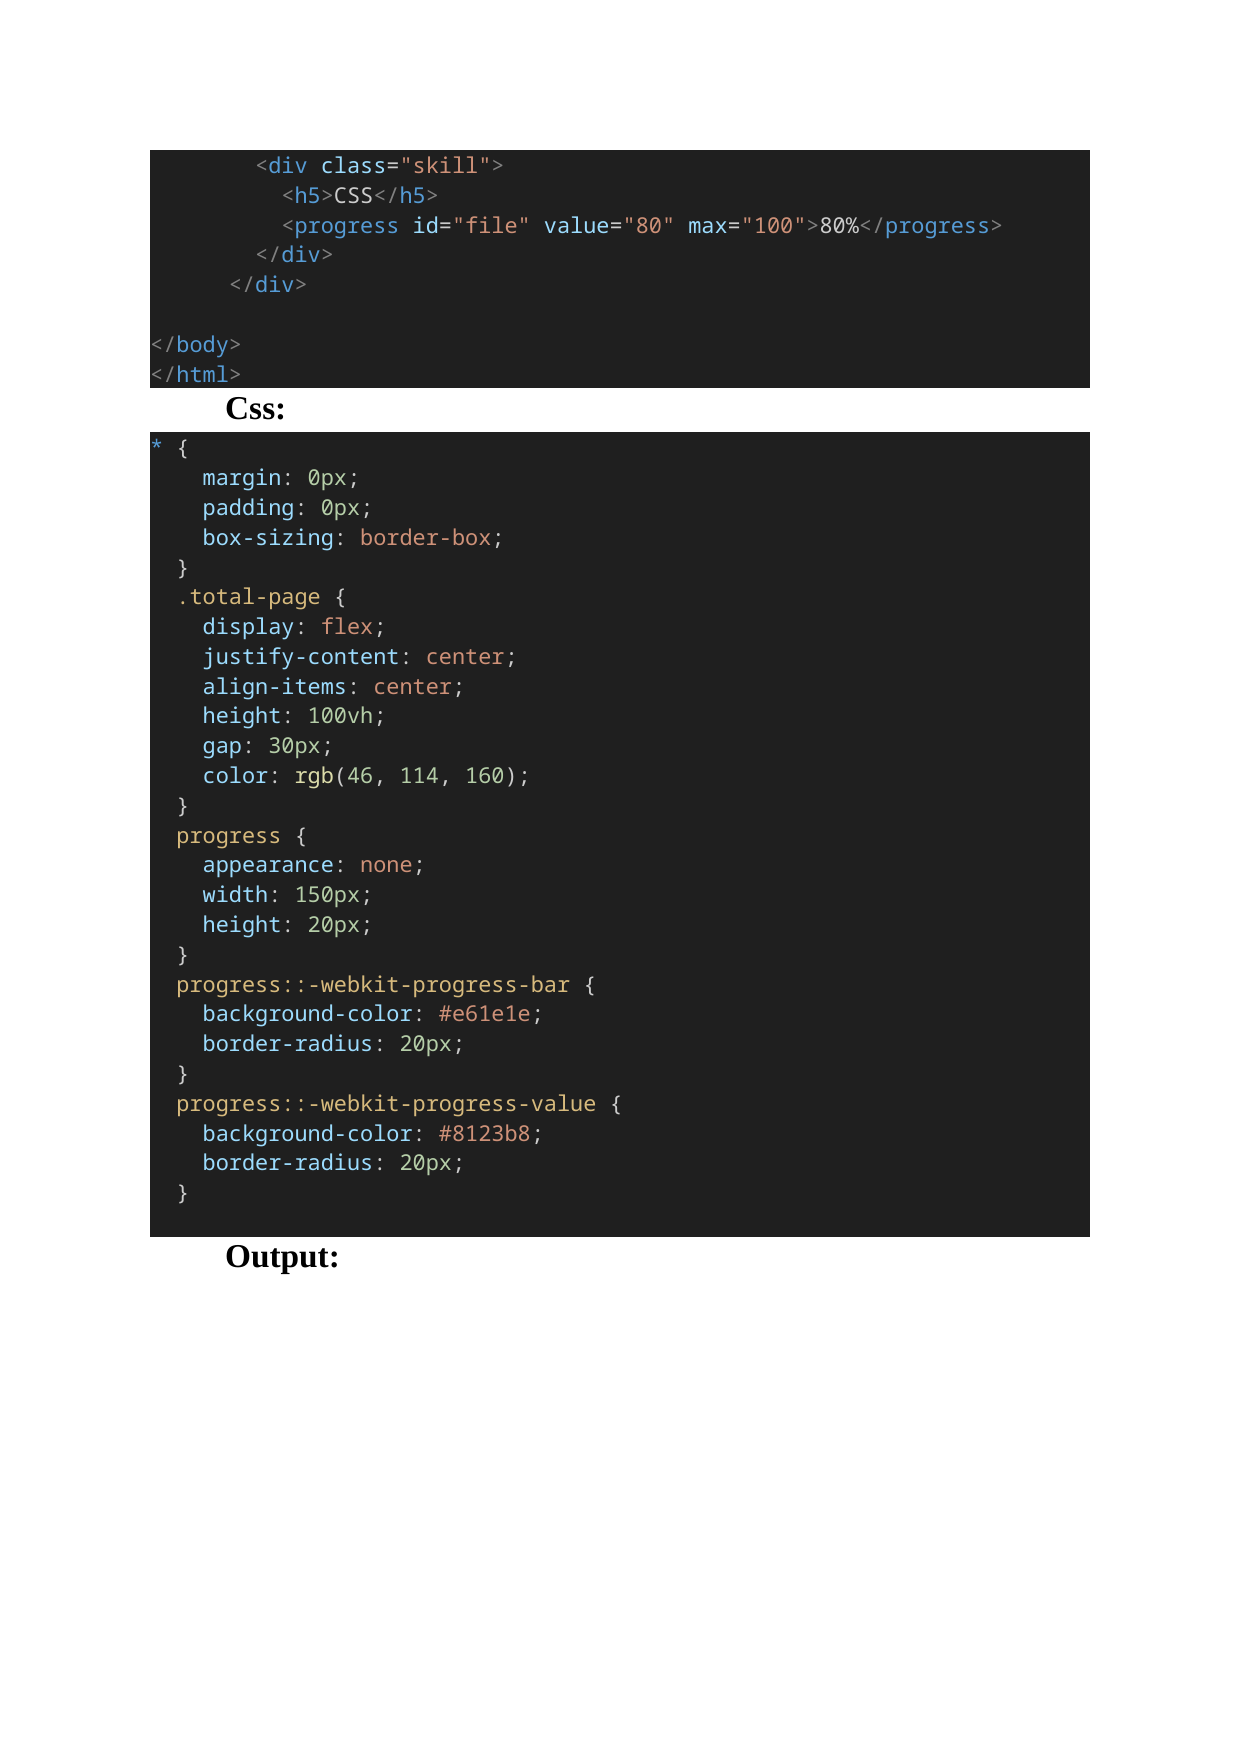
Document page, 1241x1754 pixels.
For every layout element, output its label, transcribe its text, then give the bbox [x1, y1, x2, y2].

text progress::-webkit-progress-bar { [150, 969, 1090, 998]
text Css: [225, 388, 1090, 427]
text height: 100vh; [150, 701, 1090, 730]
text background-color: #8123b8; [150, 1118, 1090, 1147]
text } [150, 1058, 1090, 1088]
text height: 20px; [150, 909, 1090, 939]
text } [150, 1177, 1090, 1207]
text padding: 0px; [150, 492, 1090, 522]
text </div> [150, 269, 1090, 299]
text Output: [225, 1237, 1090, 1275]
text } [150, 552, 1090, 581]
text } [150, 790, 1090, 820]
text justify-content: center; [150, 641, 1090, 671]
text box-sizing: border-box; [150, 522, 1090, 552]
text border-radius: 20px; [150, 1147, 1090, 1177]
text background-color: #e61e1e; [150, 998, 1090, 1028]
text progress::-webkit-progress-value { [150, 1088, 1090, 1118]
text </html> [150, 358, 1090, 388]
text appearance: none; [150, 849, 1090, 879]
text <div class="skill"> [150, 150, 1090, 180]
text width: 150px; [150, 879, 1090, 909]
text <h5>CSS</h5> [150, 180, 1090, 209]
text </div> [150, 239, 1090, 269]
text color: rgb(46, 114, 160); [150, 760, 1090, 790]
text </body> [150, 329, 1090, 358]
text <progress id="file" value="80" max="100">80%</progress> [150, 209, 1090, 239]
text .total-page { [150, 581, 1090, 611]
text border-radius: 20px; [150, 1028, 1090, 1058]
text gap: 30px; [150, 730, 1090, 760]
text } [150, 939, 1090, 969]
text progress { [150, 820, 1090, 849]
text * { [150, 432, 1090, 462]
text margin: 0px; [150, 462, 1090, 492]
text display: flex; [150, 611, 1090, 641]
text align-items: center; [150, 671, 1090, 701]
